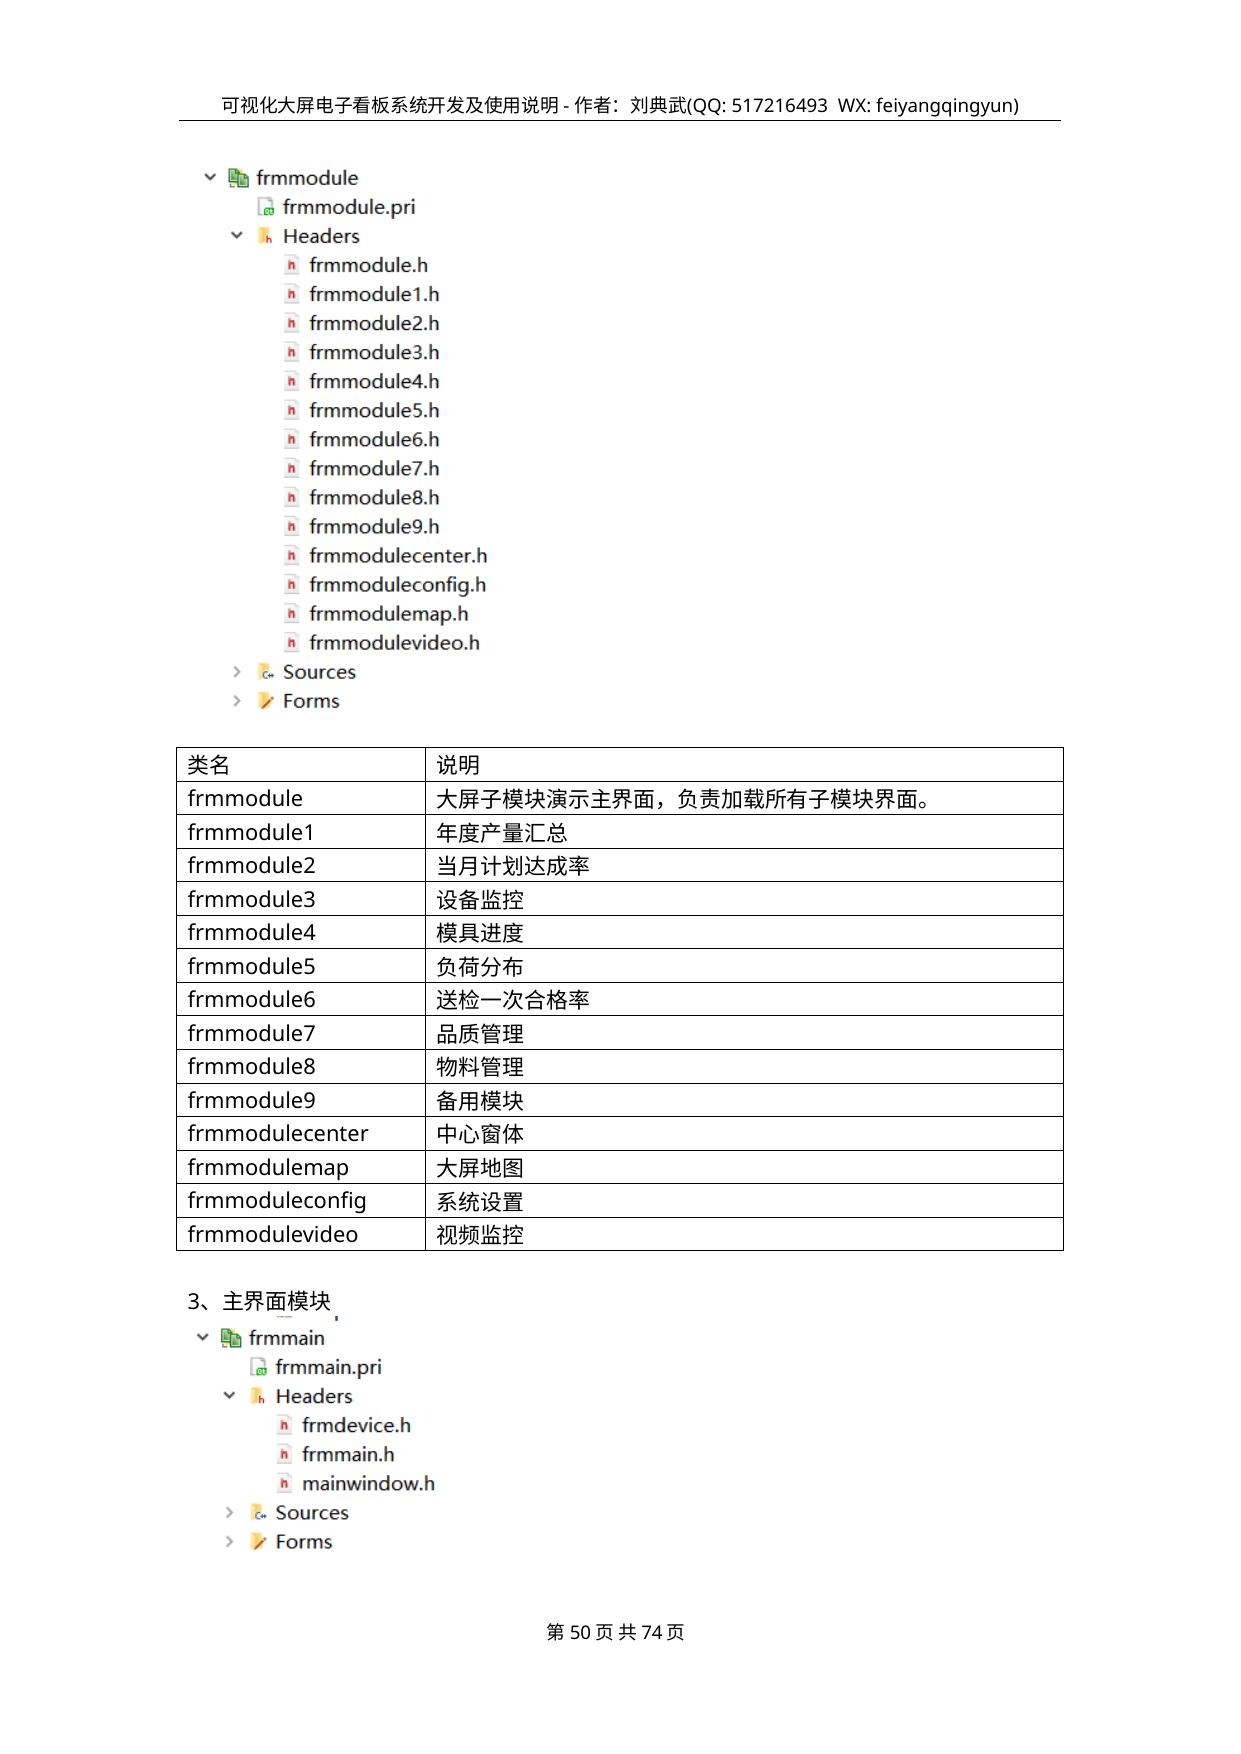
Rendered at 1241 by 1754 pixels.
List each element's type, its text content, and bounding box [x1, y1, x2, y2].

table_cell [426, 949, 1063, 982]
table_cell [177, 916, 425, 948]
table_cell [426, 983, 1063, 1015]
text 3、主界面模块 [187, 1284, 1053, 1316]
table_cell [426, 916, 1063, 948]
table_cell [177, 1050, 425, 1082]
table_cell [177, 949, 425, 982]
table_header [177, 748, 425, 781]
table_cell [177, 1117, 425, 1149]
picture [187, 1316, 490, 1560]
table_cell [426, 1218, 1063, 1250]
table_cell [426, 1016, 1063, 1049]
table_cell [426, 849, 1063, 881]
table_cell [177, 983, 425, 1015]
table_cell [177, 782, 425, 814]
picture [187, 162, 518, 718]
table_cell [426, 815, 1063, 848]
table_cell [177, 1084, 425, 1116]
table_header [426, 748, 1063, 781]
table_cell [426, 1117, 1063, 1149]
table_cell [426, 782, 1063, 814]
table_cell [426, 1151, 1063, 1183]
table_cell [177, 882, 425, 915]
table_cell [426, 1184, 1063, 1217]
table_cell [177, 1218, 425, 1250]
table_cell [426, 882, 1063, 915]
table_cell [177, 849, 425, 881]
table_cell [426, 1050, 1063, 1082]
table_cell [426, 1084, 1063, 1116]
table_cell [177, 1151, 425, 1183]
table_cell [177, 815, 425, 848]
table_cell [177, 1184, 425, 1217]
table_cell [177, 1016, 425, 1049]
